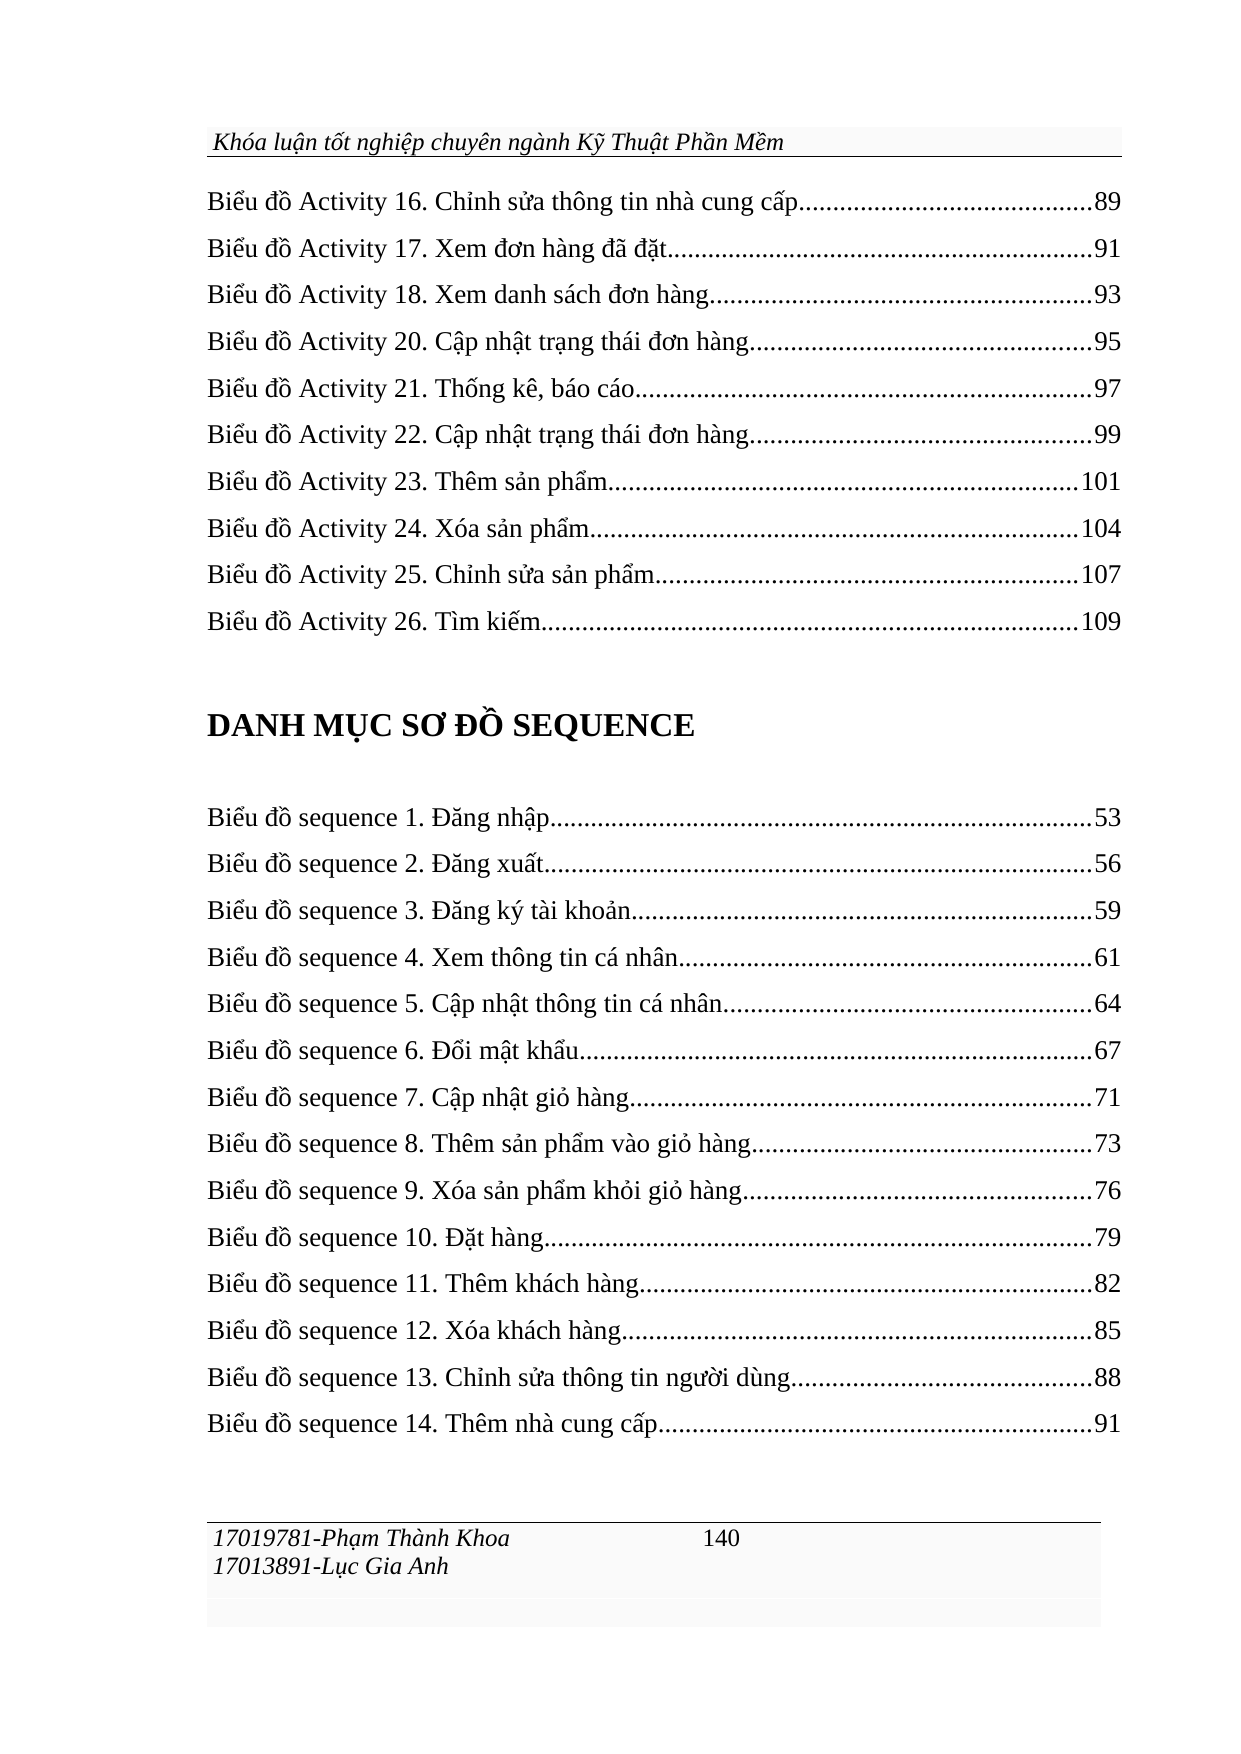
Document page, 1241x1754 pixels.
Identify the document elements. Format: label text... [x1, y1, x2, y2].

text Biểu đồ sequence 1. Đăng nhập 53 [207, 801, 1122, 832]
text Biểu đồ Activity 17. Xem đơn hàng đã đặt 91 [207, 232, 1122, 263]
text Biểu đồ sequence 13. Chỉnh sửa thông tin người dùng 88 [207, 1361, 1122, 1392]
text Biểu đồ sequence 10. Đặt hàng 79 [207, 1221, 1122, 1252]
text Biểu đồ sequence 11. Thêm khách hàng 82 [207, 1267, 1122, 1299]
text Biểu đồ Activity 16. Chỉnh sửa thông tin nhà cung cấp 89 [207, 185, 1122, 216]
text Biểu đồ sequence 6. Đổi mật khẩu 67 [207, 1034, 1122, 1065]
text Biểu đồ Activity 25. Chỉnh sửa sản phẩm 107 [207, 559, 1122, 590]
text Biểu đồ sequence 8. Thêm sản phẩm vào giỏ hàng 73 [207, 1127, 1122, 1159]
text Biểu đồ sequence 5. Cập nhật thông tin cá nhân 64 [207, 987, 1122, 1019]
subtitle DANH MỤC SƠ ĐỒ SEQUENCE [207, 705, 1122, 743]
text Biểu đồ Activity 18. Xem danh sách đơn hàng 93 [207, 279, 1122, 310]
text Biểu đồ Activity 20. Cập nhật trạng thái đơn hàng 95 [207, 325, 1122, 356]
text Biểu đồ Activity 21. Thống kê, báo cáo 97 [207, 372, 1122, 403]
text Biểu đồ sequence 2. Đăng xuất 56 [207, 847, 1122, 879]
text Biểu đồ sequence 9. Xóa sản phẩm khỏi giỏ hàng 76 [207, 1174, 1122, 1205]
text Biểu đồ sequence 12. Xóa khách hàng 85 [207, 1314, 1122, 1345]
text Biểu đồ Activity 22. Cập nhật trạng thái đơn hàng 99 [207, 419, 1122, 450]
text Biểu đồ Activity 24. Xóa sản phẩm 104 [207, 512, 1122, 543]
text Biểu đồ Activity 23. Thêm sản phẩm 101 [207, 465, 1122, 496]
text Biểu đồ sequence 4. Xem thông tin cá nhân 61 [207, 941, 1122, 972]
text Biểu đồ Activity 26. Tìm kiếm 109 [207, 605, 1122, 636]
text Biểu đồ sequence 14. Thêm nhà cung cấp 91 [207, 1407, 1122, 1439]
text Biểu đồ sequence 7. Cập nhật giỏ hàng 71 [207, 1081, 1122, 1112]
text Biểu đồ sequence 3. Đăng ký tài khoản 59 [207, 894, 1122, 925]
